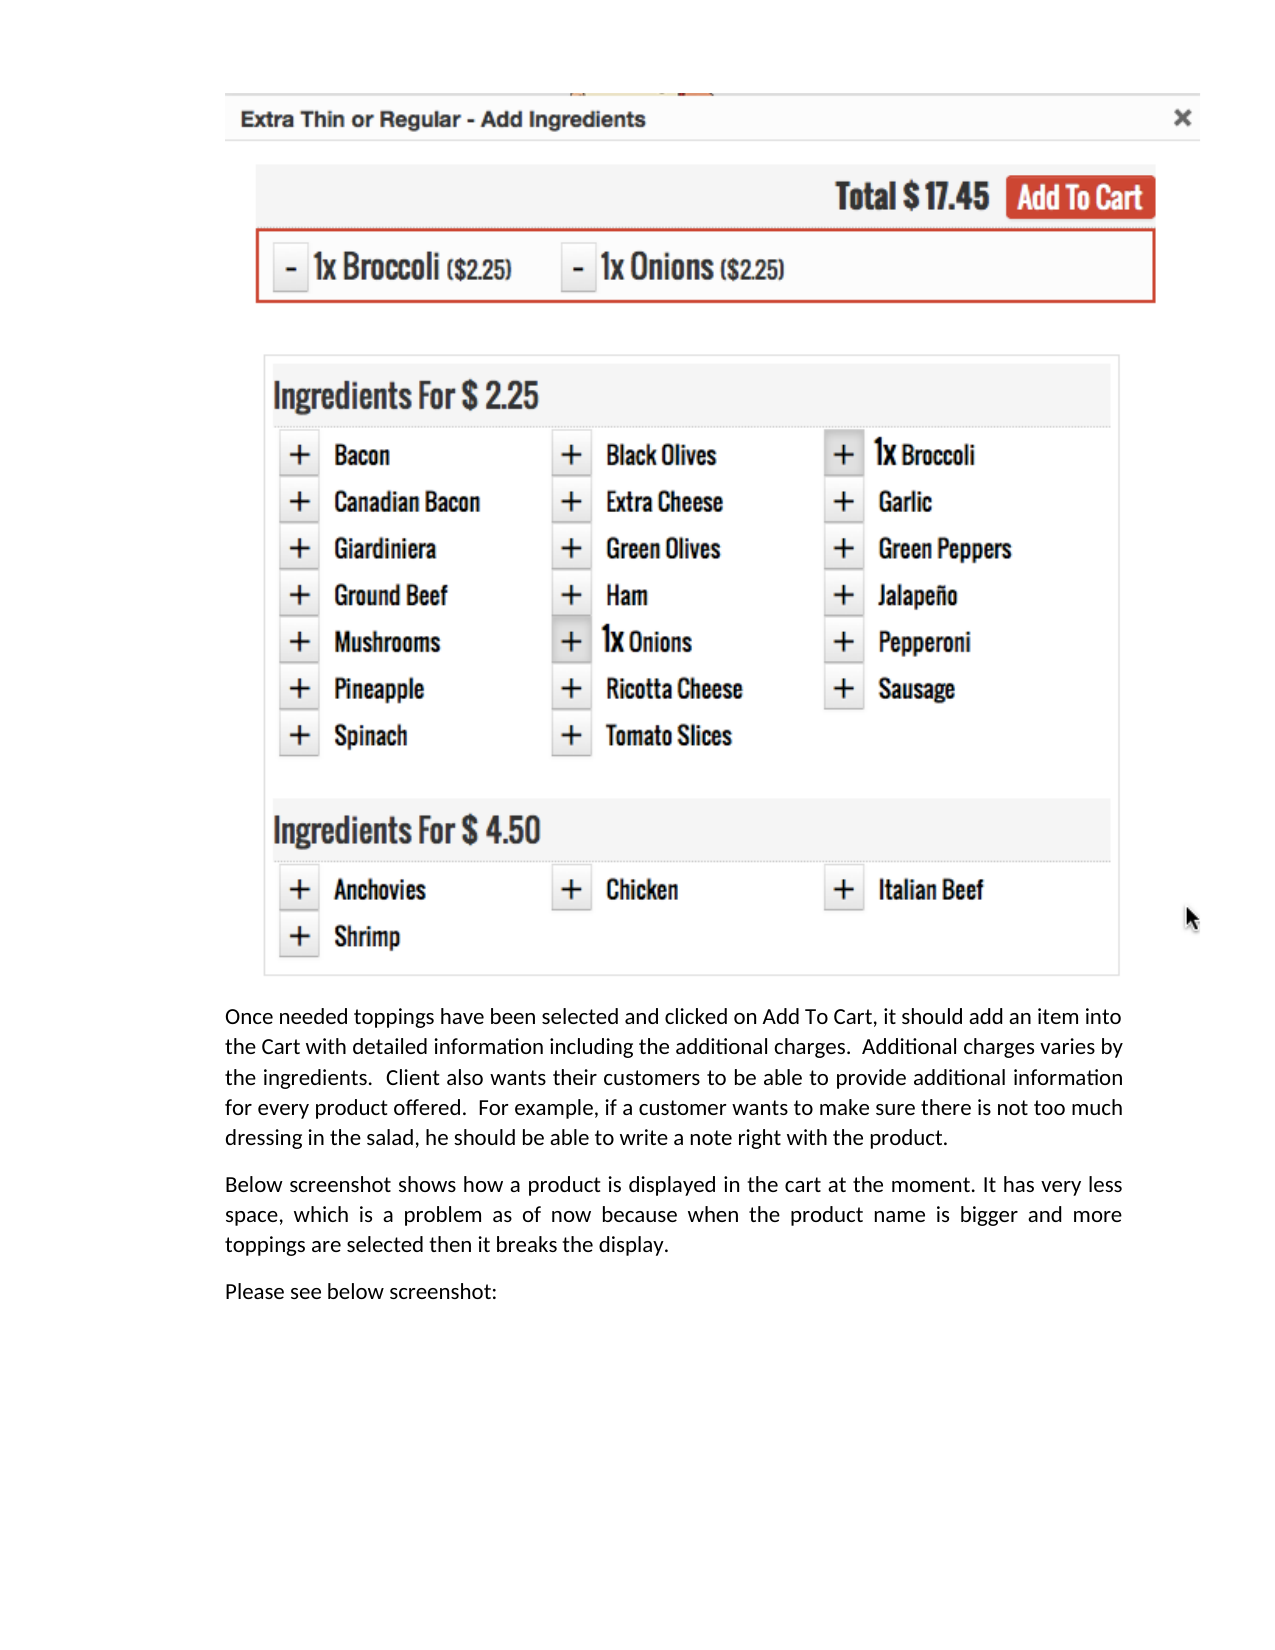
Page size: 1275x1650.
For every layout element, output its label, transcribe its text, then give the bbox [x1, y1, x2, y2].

picture [225, 93, 1200, 984]
text Below screenshot shows how a product is displayed in the cart at the moment. It has very less space, which is a problem as of now because when the product name is bigger and more toppings are selected then it breaks the display. [225, 1170, 1125, 1258]
text Once needed toppings have been selected and clicked on Add To Cart, it should add an item into the Cart with detailed information including the additional charges. Additional charges varies by the ingredients. Client also wants their customers to be able to provide additional information for every product offered. For example, if a customer wants to make sure there is not too much dressing in the salad, he should be able to write a note right with the product. [225, 1002, 1125, 1151]
text Please see below screenshot: [225, 1277, 1125, 1305]
